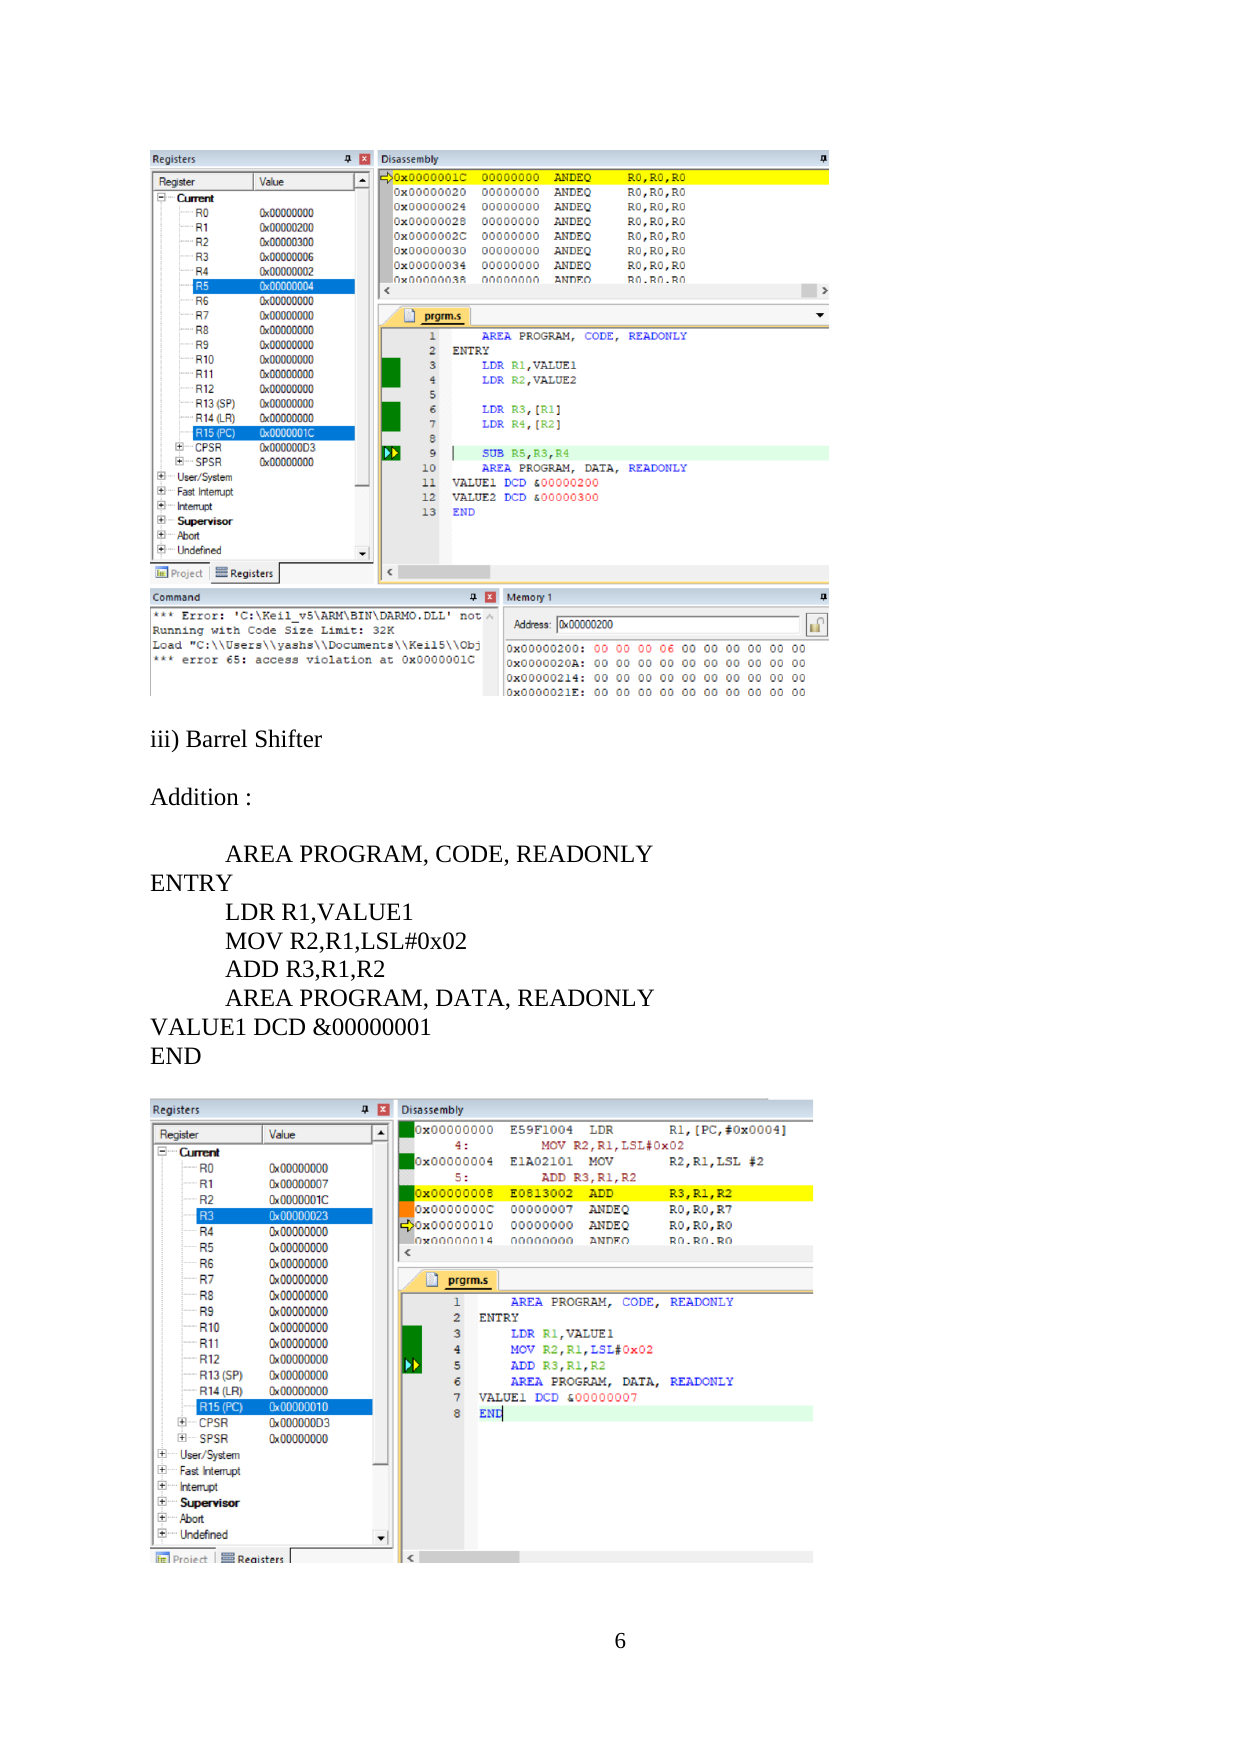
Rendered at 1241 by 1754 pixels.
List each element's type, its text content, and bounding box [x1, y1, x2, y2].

text MOV R2,R1,LSL#0x02 [150, 926, 1090, 954]
text AREA PROGRAM, DATA, READONLY [150, 983, 1090, 1012]
picture [150, 150, 829, 696]
text END [150, 1041, 1090, 1069]
text LDR R1,VALUE1 [150, 897, 1090, 926]
text iii) Barrel Shifter [150, 724, 1090, 753]
text AREA PROGRAM, CODE, READONLY [150, 839, 1090, 868]
text ADD R3,R1,R2 [150, 954, 1090, 983]
text VALUE1 DCD &00000001 [150, 1012, 1090, 1041]
text ENTRY [150, 868, 1090, 897]
picture [150, 1098, 814, 1563]
text Addition : [150, 782, 1090, 811]
